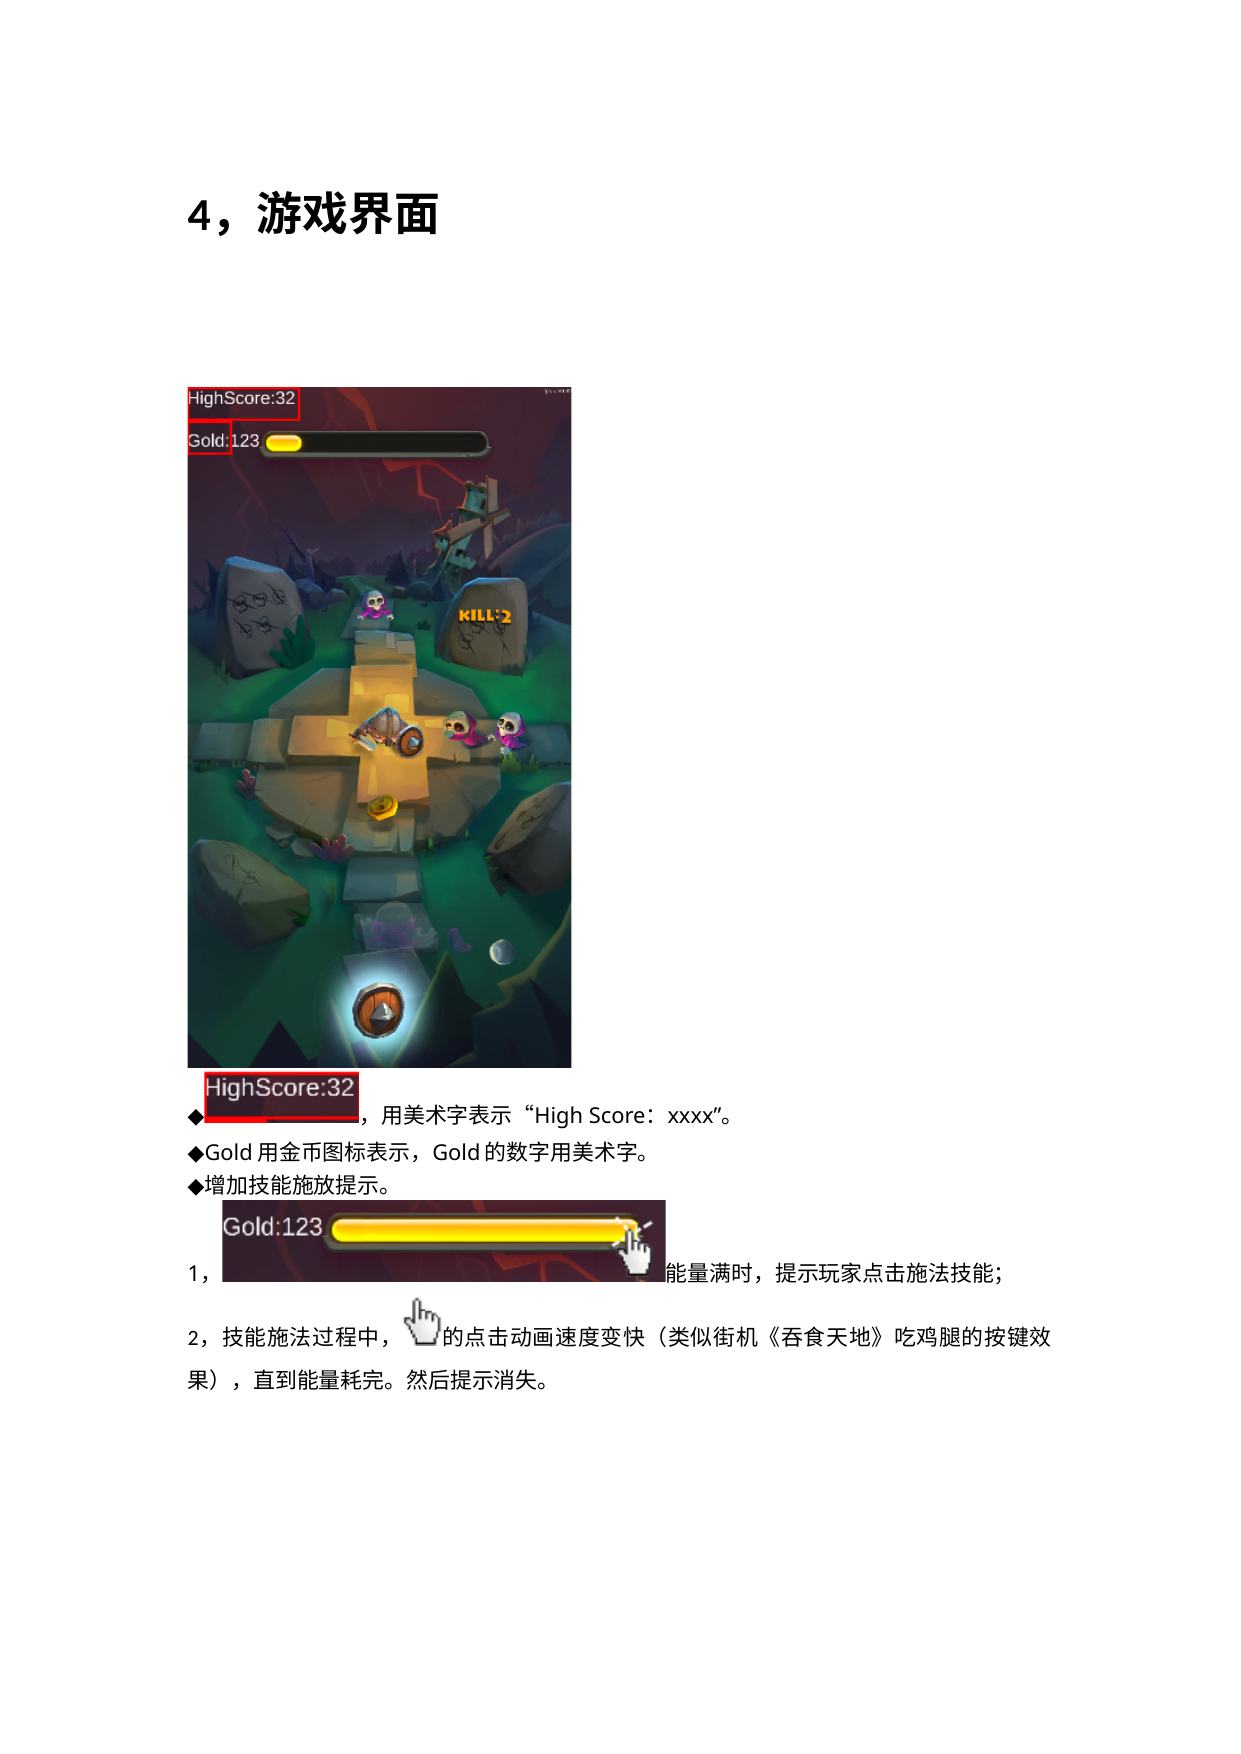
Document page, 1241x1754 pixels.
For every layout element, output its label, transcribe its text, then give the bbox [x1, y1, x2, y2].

subtitle 4，游戏界面 [187, 162, 1053, 259]
text ◆Gold用金币图标表示，Gold的数字用美术字。 [187, 1135, 1053, 1167]
picture [204, 1070, 359, 1123]
picture [187, 387, 572, 1068]
picture [403, 1297, 443, 1346]
text ◆增加技能施放提示。 [187, 1167, 1053, 1200]
picture [221, 1200, 666, 1282]
text 2，技能施法过程中，的点击动画速度变快（类似街机《吞食天地》吃鸡腿的按键效果），直到能量耗完。然后提示消失。 [187, 1297, 1053, 1395]
text ◆，用美术字表示“High Score：xxxx”。 [187, 1070, 1053, 1135]
